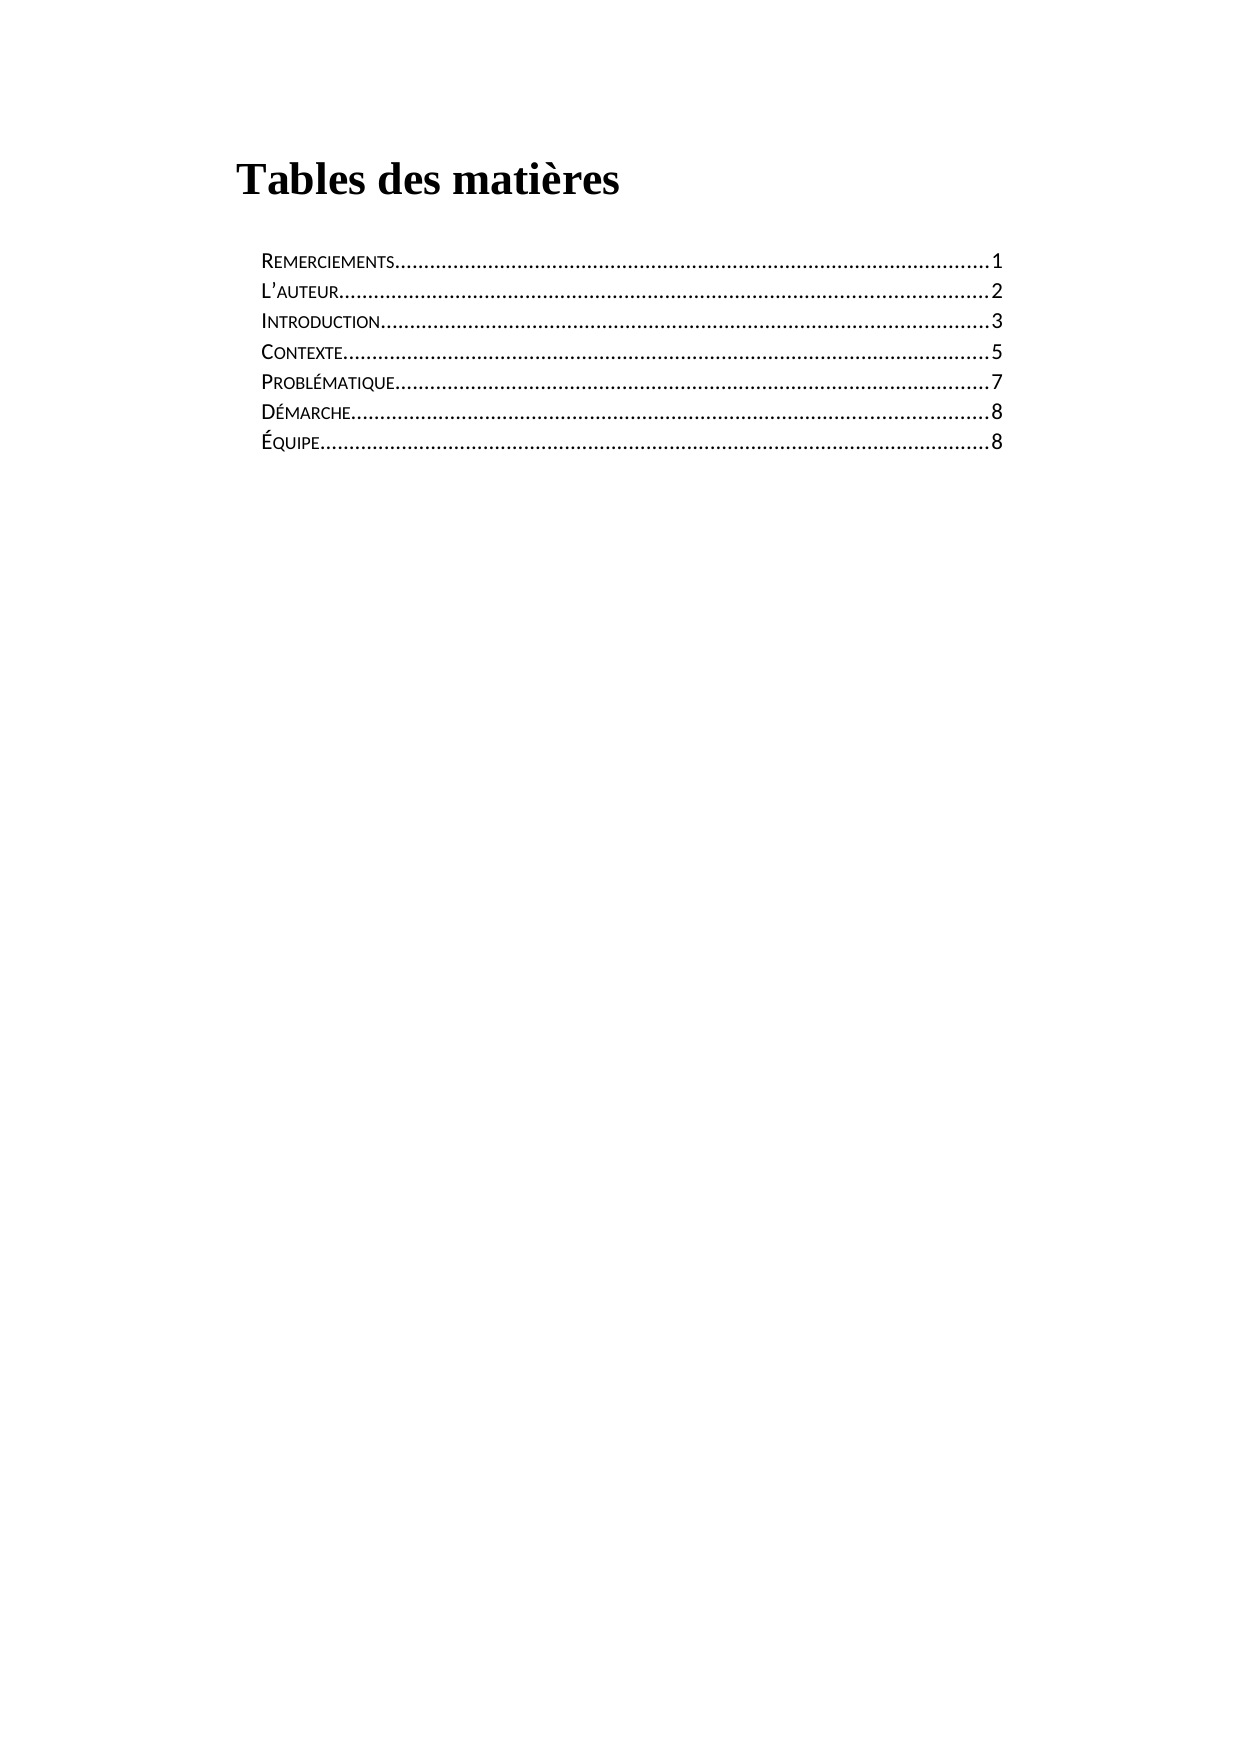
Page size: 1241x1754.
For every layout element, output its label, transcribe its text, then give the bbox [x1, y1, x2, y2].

text L’auteur 2 [261, 276, 1004, 304]
text Problématique 7 [261, 367, 1004, 395]
text Tables des matières [236, 152, 1004, 204]
text Démarche 8 [261, 397, 1004, 425]
text Contexte 5 [261, 337, 1004, 365]
text Remerciements 1 [261, 246, 1004, 274]
text Introduction 3 [261, 307, 1004, 335]
text Équipe 8 [261, 427, 1004, 456]
